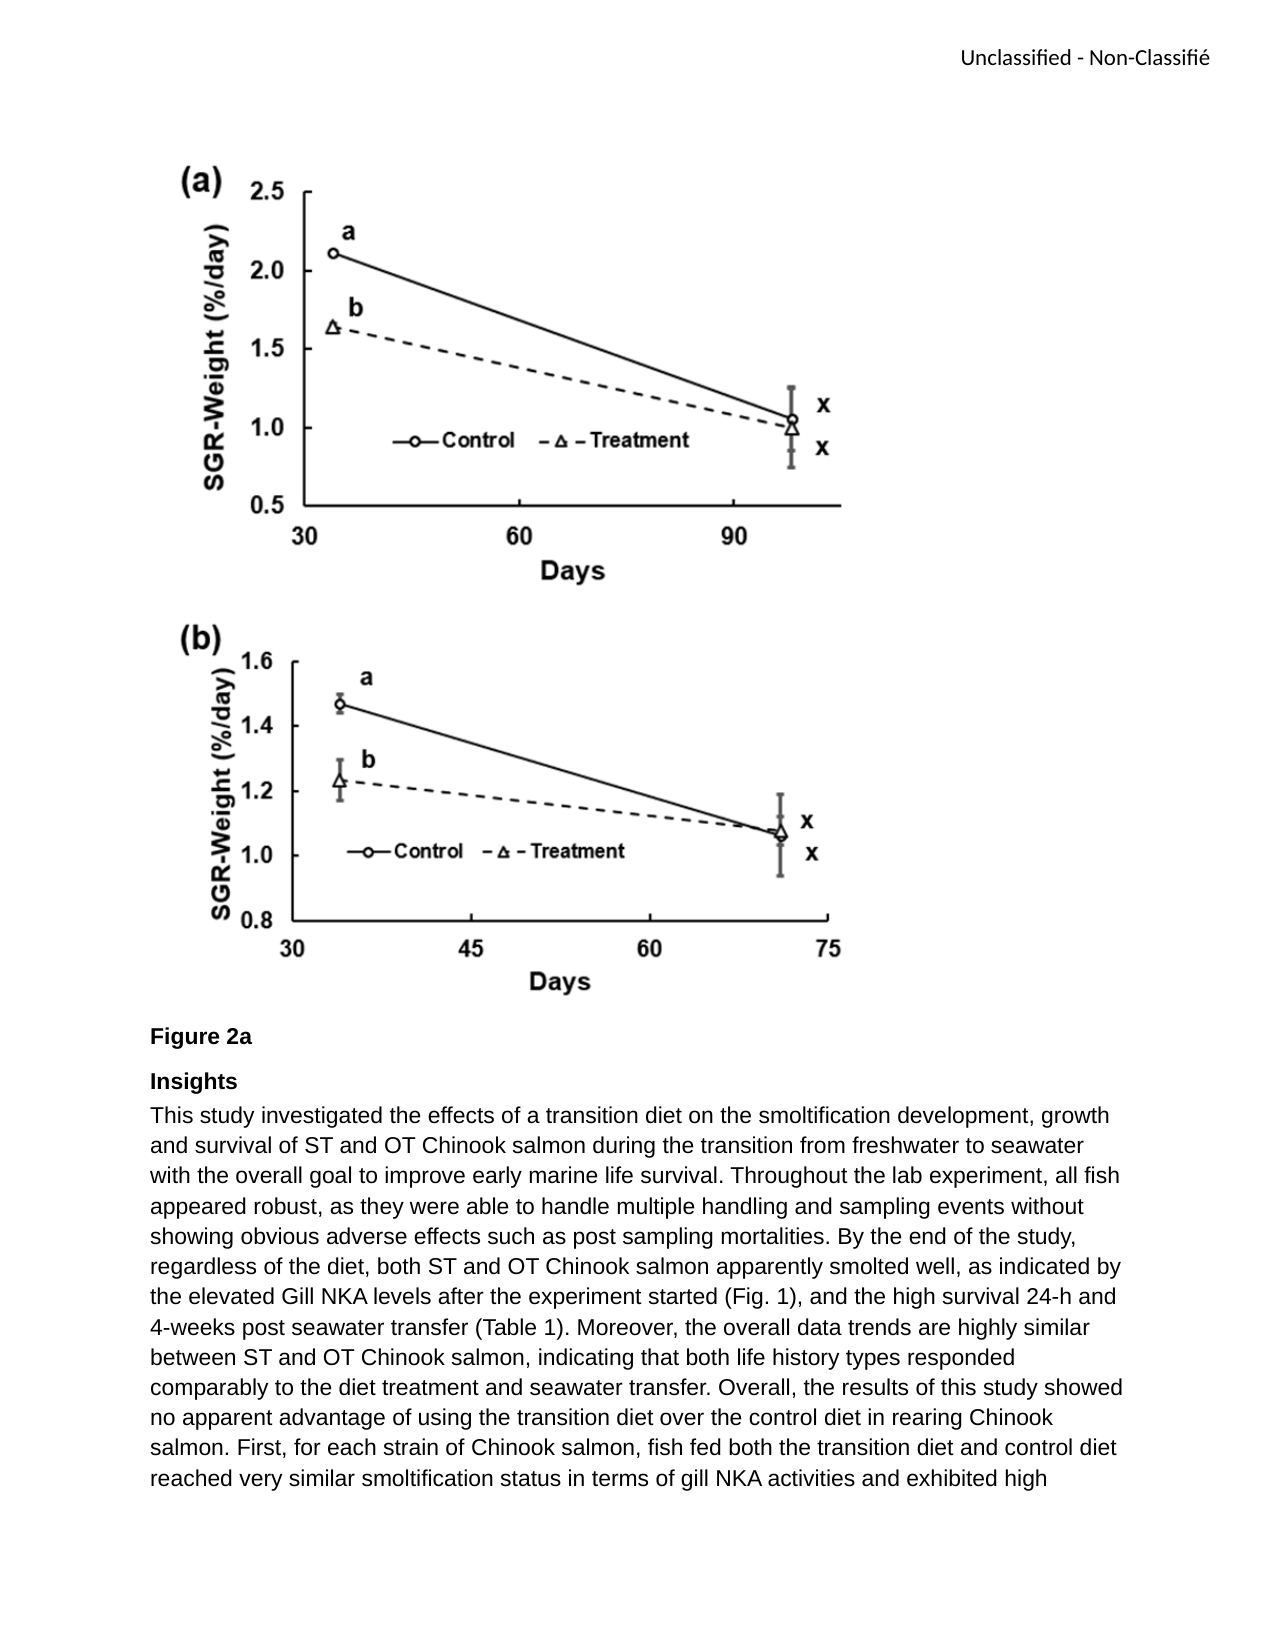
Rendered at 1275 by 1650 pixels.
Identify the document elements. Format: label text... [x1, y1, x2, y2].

picture [168, 612, 850, 1005]
picture [168, 150, 862, 594]
subtitle Insights [150, 1068, 1125, 1094]
text Figure 2a [150, 1023, 1125, 1049]
